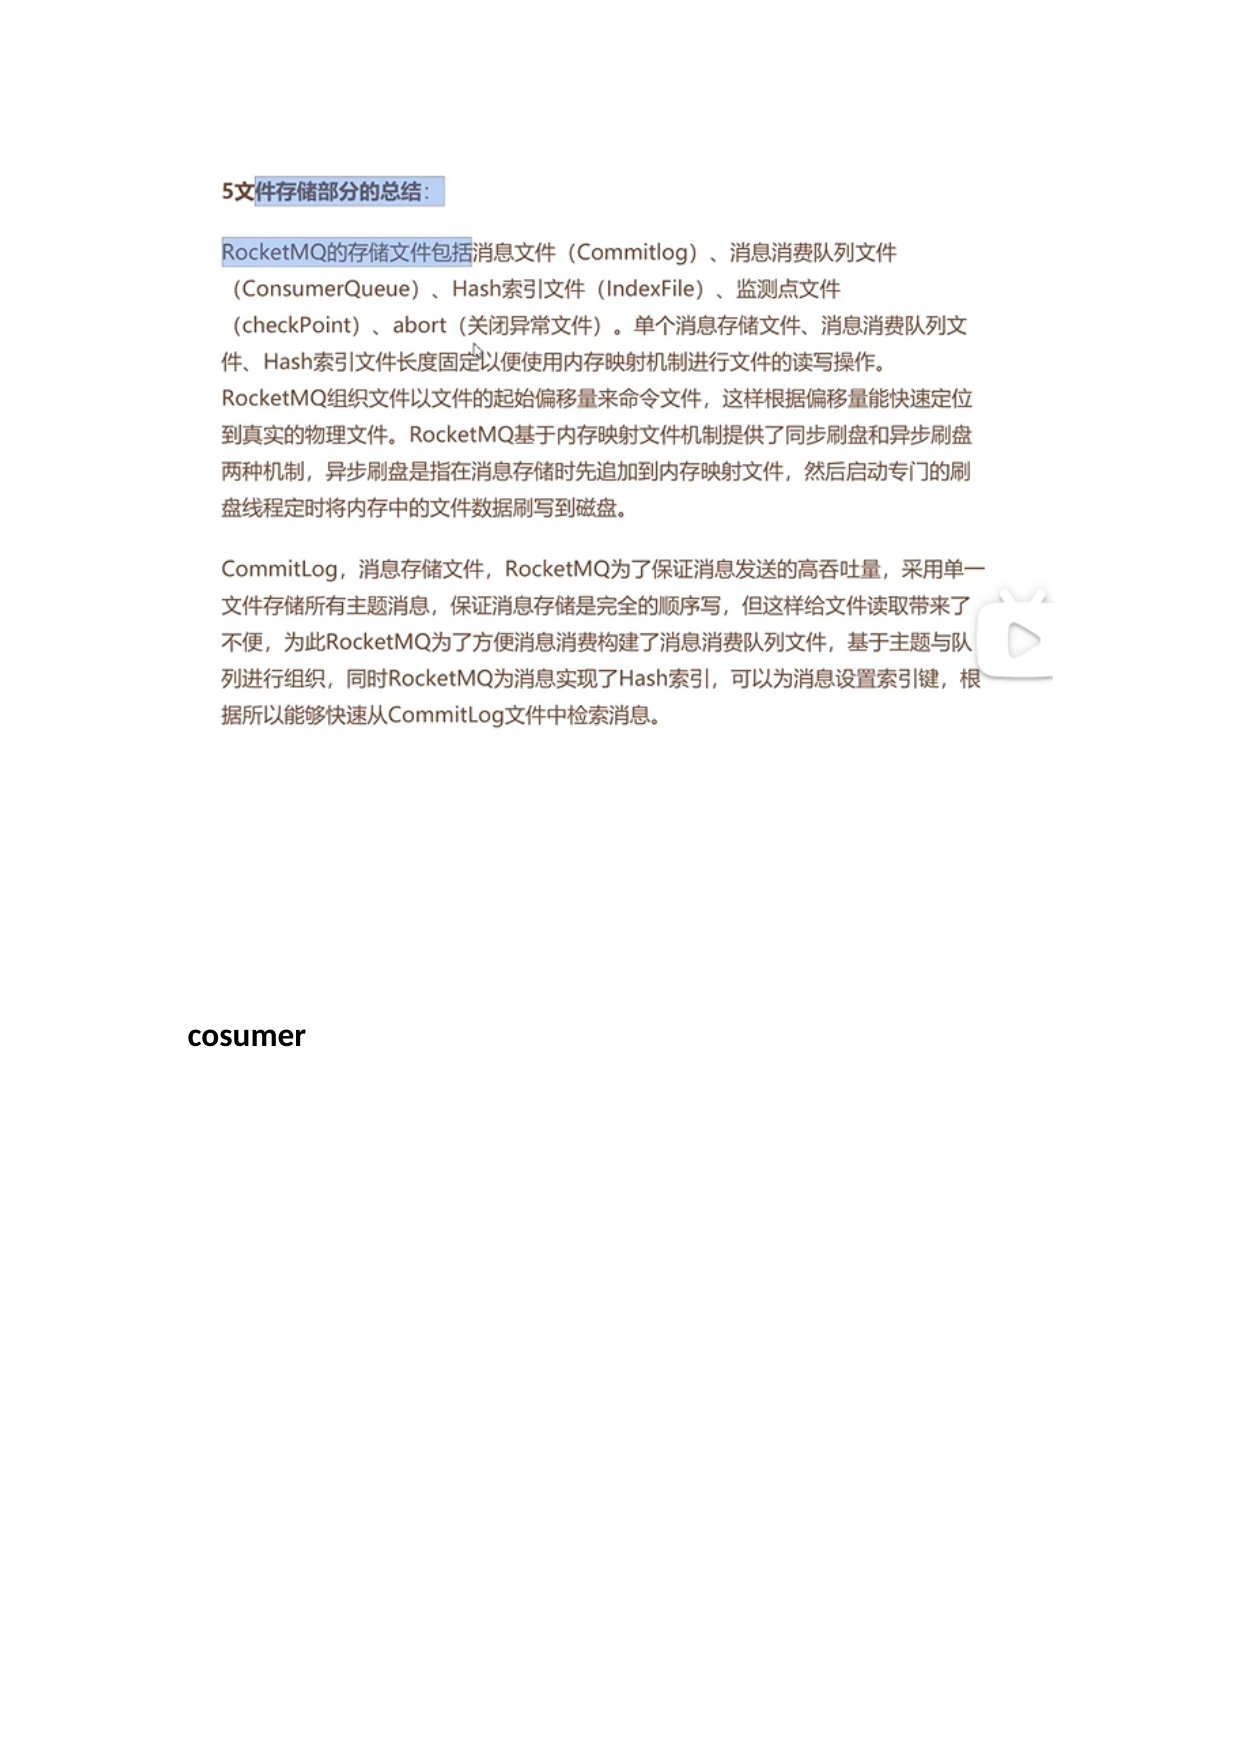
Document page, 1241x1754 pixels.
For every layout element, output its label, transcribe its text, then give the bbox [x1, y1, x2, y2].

picture [187, 162, 1053, 738]
subtitle cosumer [187, 1002, 1053, 1067]
